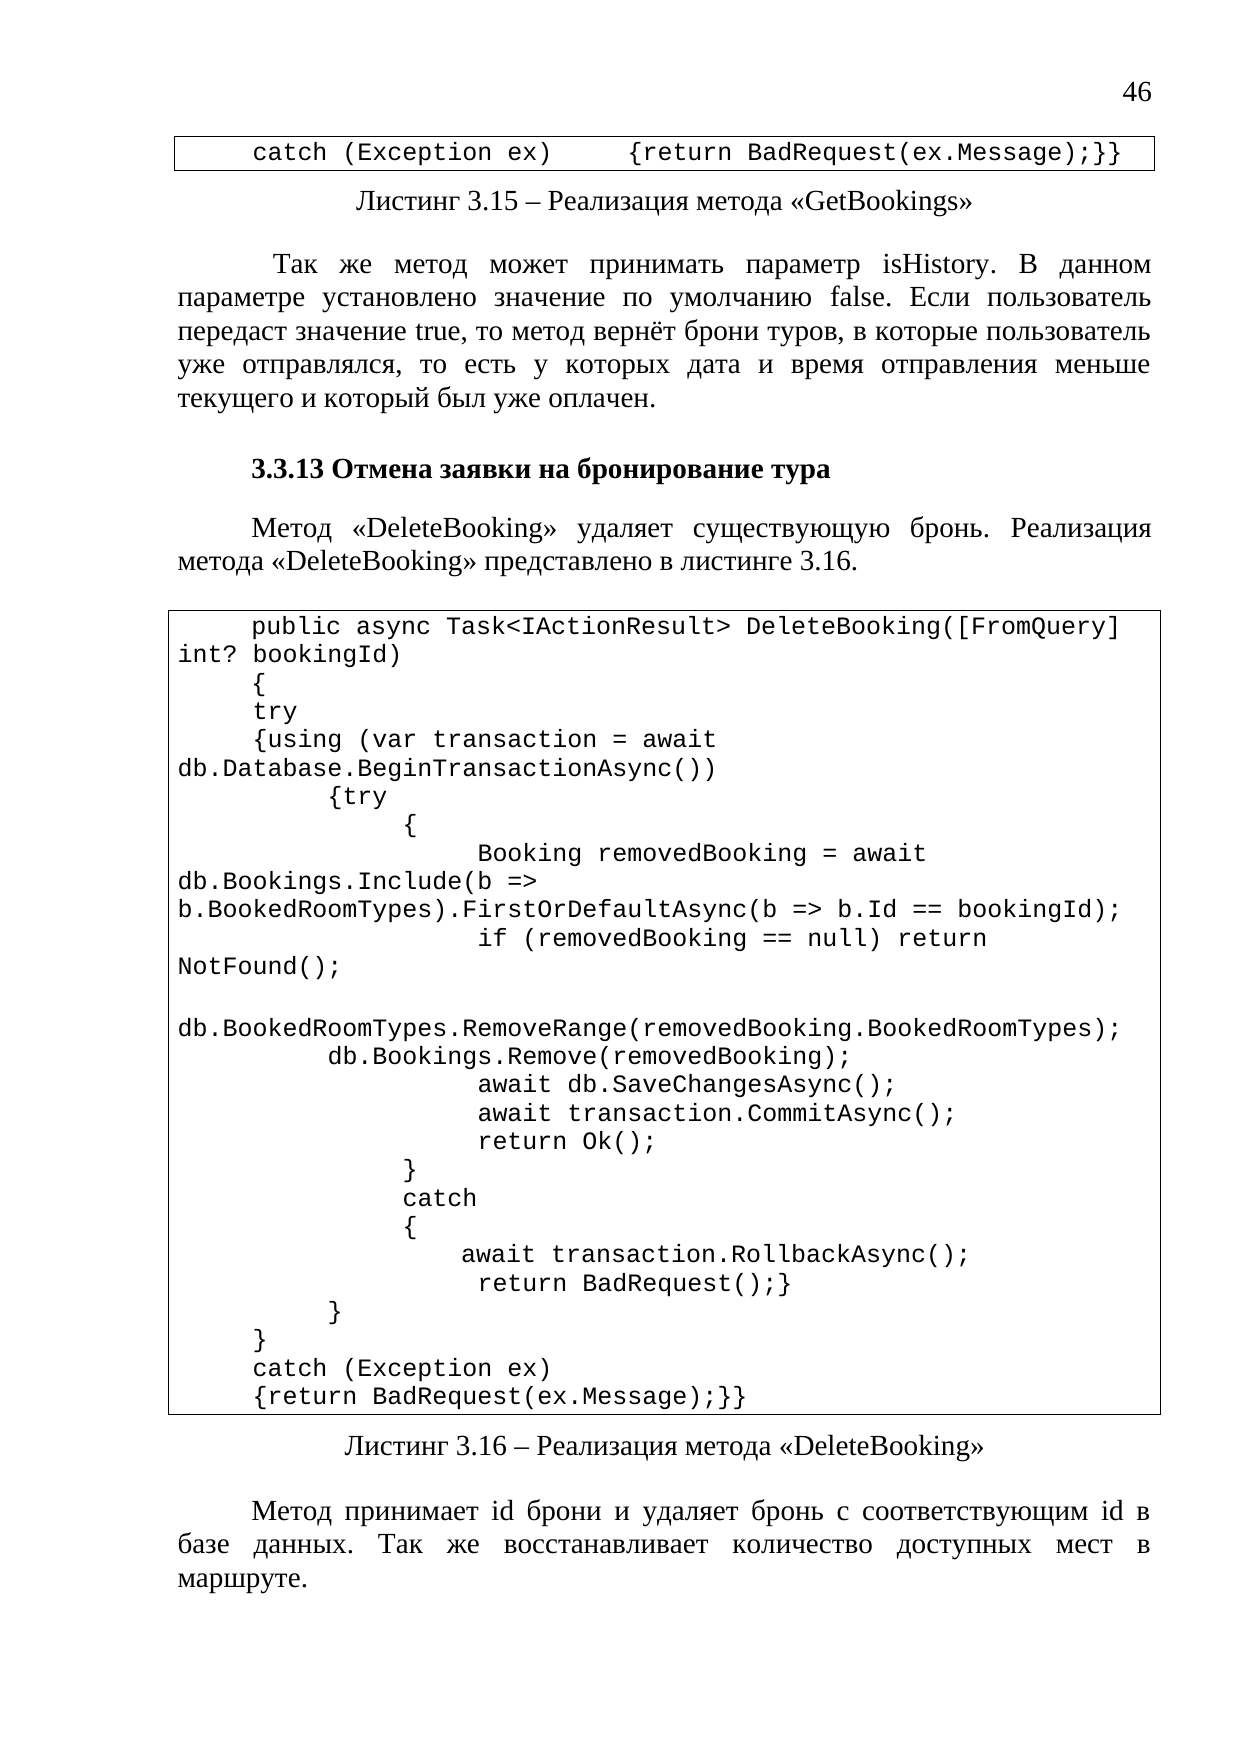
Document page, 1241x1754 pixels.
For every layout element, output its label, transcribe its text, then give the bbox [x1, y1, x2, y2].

text db.BookedRoomTypes.RemoveRange(removedBooking.BookedRoomTypes); [177, 982, 1152, 1044]
text if (removedBooking == null) return NotFound(); [177, 925, 1152, 982]
text Листинг 3.16 – Реализация метода «DeleteBooking» [177, 1428, 1152, 1461]
text Отмена заявки на бронирование тура [251, 451, 1152, 485]
text Метод принимает id брони и удаляет бронь с соответствующим id в базе данных. Так же восстанавливает количество доступных мест в маршруте. [177, 1493, 1152, 1593]
text { [177, 812, 1152, 840]
text } [177, 1327, 1152, 1355]
text public async Task<IActionResult> DeleteBooking([FromQuery] int? bookingId) [169, 611, 1160, 670]
text catch (Exception ex) {return BadRequest(ex.Message);}} [175, 137, 1154, 170]
text Метод «DeleteBooking» удаляет существующую бронь. Реализация метода «DeleteBooking» представлено в листинге 3.16. [177, 510, 1152, 577]
text {using (var transaction = await db.Database.BeginTransactionAsync()) [177, 727, 1152, 783]
text return Ok(); [177, 1129, 1152, 1157]
text { [177, 1214, 1152, 1242]
text Так же метод может принимать параметр isHistory. В данном параметре установлено значение по умолчанию false. Если пользователь передаст значение true, то метод вернёт брони туров, в которые пользователь уже отправлялся, то есть у которых дата и время отправления меньше текущего и который был уже оплачен. [177, 246, 1152, 414]
text } [177, 1157, 1152, 1185]
text await transaction.RollbackAsync(); [177, 1242, 1152, 1270]
text } [177, 1299, 1152, 1327]
text { [177, 670, 1152, 698]
text Booking removedBooking = await db.Bookings.Include(b => b.BookedRoomTypes).FirstOrDefaultAsync(b => b.Id == bookingId); [177, 840, 1152, 925]
text return BadRequest();} [177, 1270, 1152, 1299]
text db.Bookings.Remove(removedBooking); [177, 1044, 1152, 1072]
text await transaction.CommitAsync(); [177, 1100, 1152, 1129]
text {return BadRequest(ex.Message);}} [169, 1381, 1160, 1414]
text catch (Exception ex) [177, 1355, 1152, 1381]
text try [177, 698, 1152, 727]
text await db.SaveChangesAsync(); [177, 1072, 1152, 1100]
text catch [177, 1185, 1152, 1214]
text Листинг 3.15 – Реализация метода «GetBookings» [177, 183, 1152, 217]
text {try [177, 783, 1152, 812]
